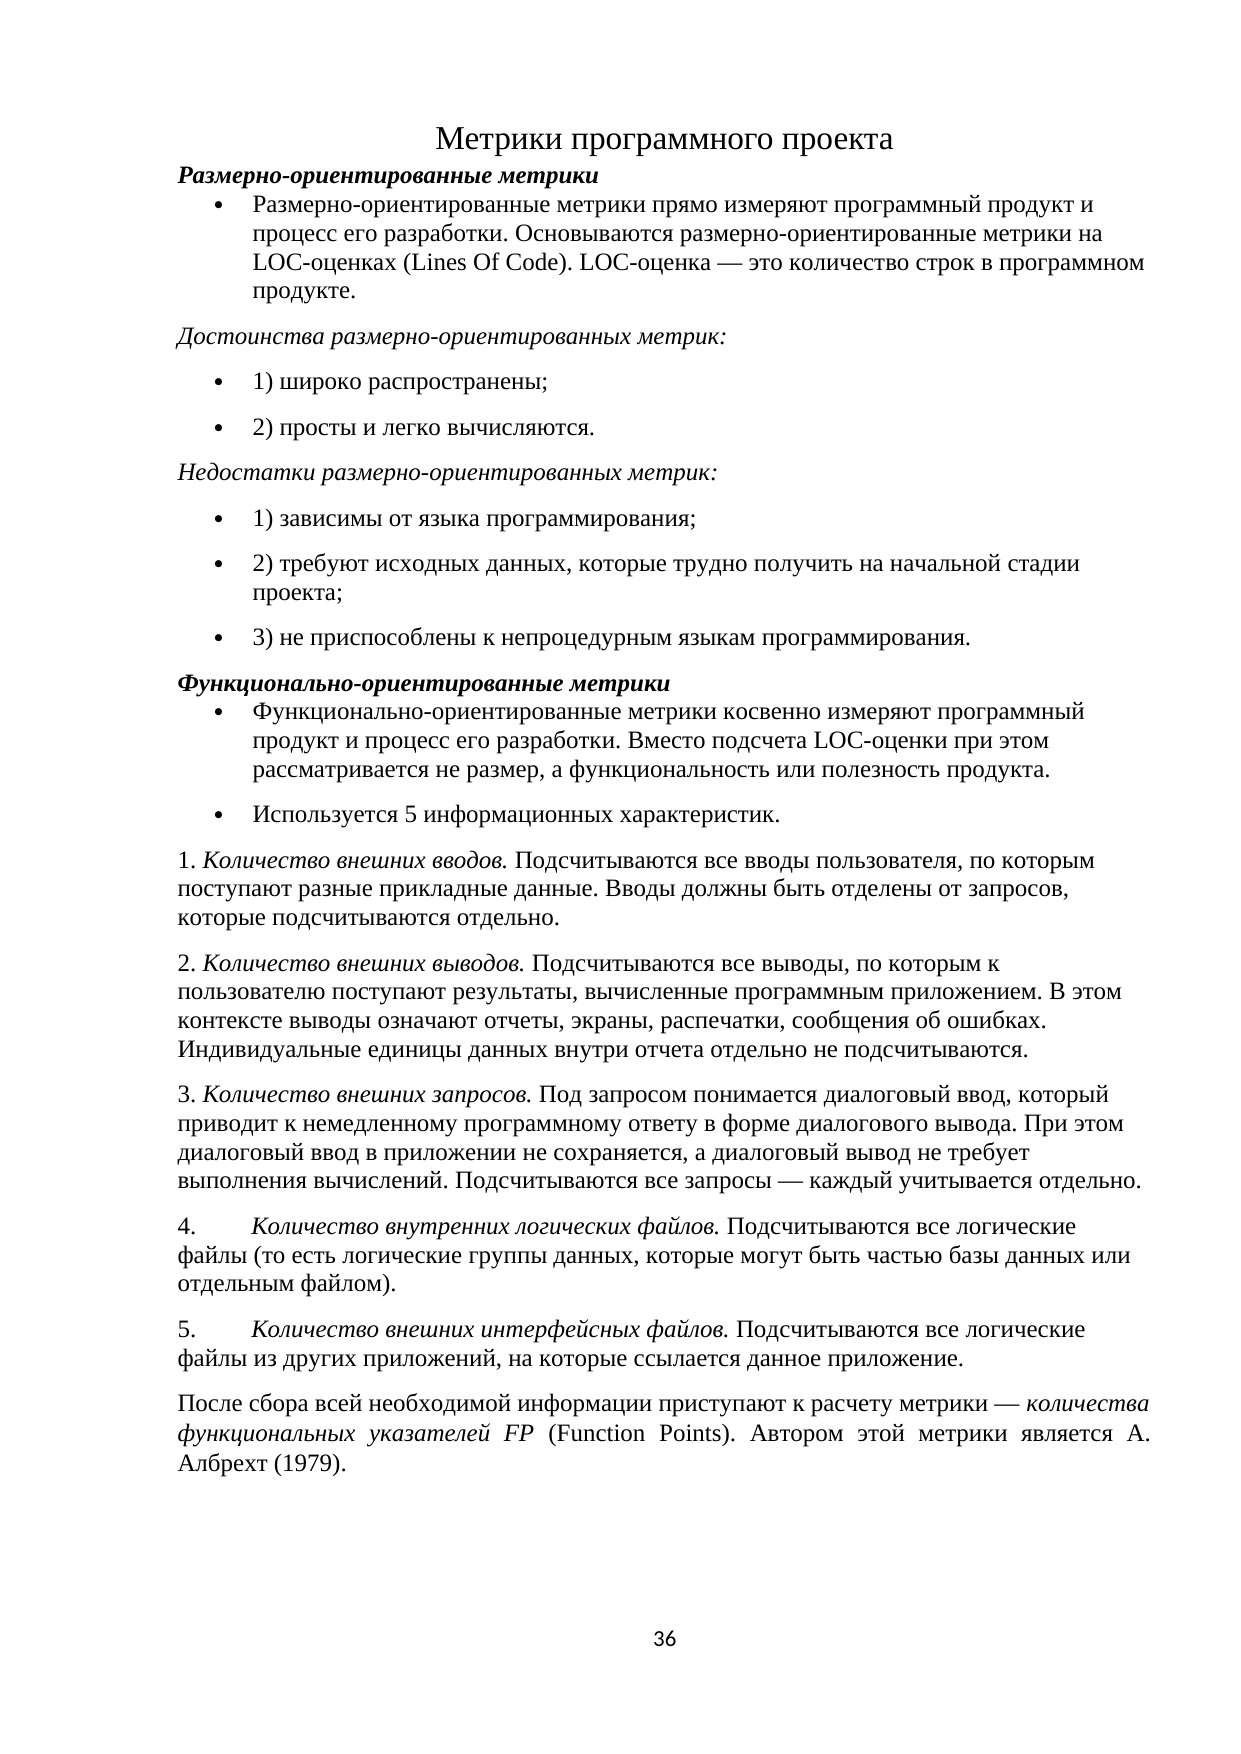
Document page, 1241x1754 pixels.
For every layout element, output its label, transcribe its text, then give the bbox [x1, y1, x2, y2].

list Используется 5 информационных характеристик. [215, 799, 1152, 828]
list Размерно-ориентированные метрики прямо измеряют программный продукт и процесс его разработки. Основываются размерно-ориентированные метрики на LOC-оценках (Lines Of Code). LOC-оценка — это количество строк в программном продукте. [215, 189, 1152, 304]
text Функционально-ориентированные метрики [177, 668, 1152, 696]
text Метрики программного проекта [177, 118, 1152, 156]
text 3. Количество внешних запросов. Под запросом понимается диалоговый ввод, который приводит к немедленному программному ответу в форме диалогового вывода. При этом диалоговый ввод в приложении не сохраняется, а диалоговый вывод не требует выполнения вычислений. Подсчитываются все запросы — каждый учитывается отдельно. [177, 1079, 1152, 1194]
text Недостатки размерно-ориентированных метрик: [177, 457, 1152, 486]
list 1) зависимы от языка программирования; [215, 503, 1152, 531]
text 2. Количество внешних выводов. Подсчитываются все выводы, по которым к пользователю поступают результаты, вычисленные программным приложением. В этом контексте выводы означают отчеты, экраны, распечатки, сообщения об ошибках. Индивидуальные единицы данных внутри отчета отдельно не подсчитываются. [177, 948, 1152, 1063]
list Функционально-ориентированные метрики косвенно измеряют программный продукт и процесс его разработки. Вместо подсчета LOC-оценки при этом рассматривается не размер, а функциональность или полезность продукта. [215, 696, 1152, 783]
list 1) широко распространены; [215, 366, 1152, 395]
text Размерно-ориентированные метрики [177, 161, 1152, 189]
text Достоинства размерно-ориентированных метрик: [177, 321, 1152, 350]
text 1. Количество внешних вводов. Подсчитываются все вводы пользователя, по которым поступают разные прикладные данные. Вводы должны быть отделены от запросов, которые подсчитываются отдельно. [177, 845, 1152, 931]
text После сбора всей необходимой информации приступают к расчету метрики — количества функциональных указателей FP (Function Points). Автором этой метрики является А. Албрехт (1979). [177, 1388, 1152, 1477]
text 5. Количество внешних интерфейсных файлов. Подсчитываются все логические файлы из других приложений, на которые ссылается данное приложение. [177, 1314, 1152, 1371]
text 4. Количество внутренних логических файлов. Подсчитываются все логические файлы (то есть логические группы данных, которые могут быть частью базы данных или отдельным файлом). [177, 1211, 1152, 1297]
list 2) просты и легко вычисляются. [215, 412, 1152, 441]
list 2) требуют исходных данных, которые трудно получить на начальной стадии проекта; [215, 548, 1152, 606]
list 3) не приспособлены к непроцедурным языкам программирования. [215, 622, 1152, 651]
